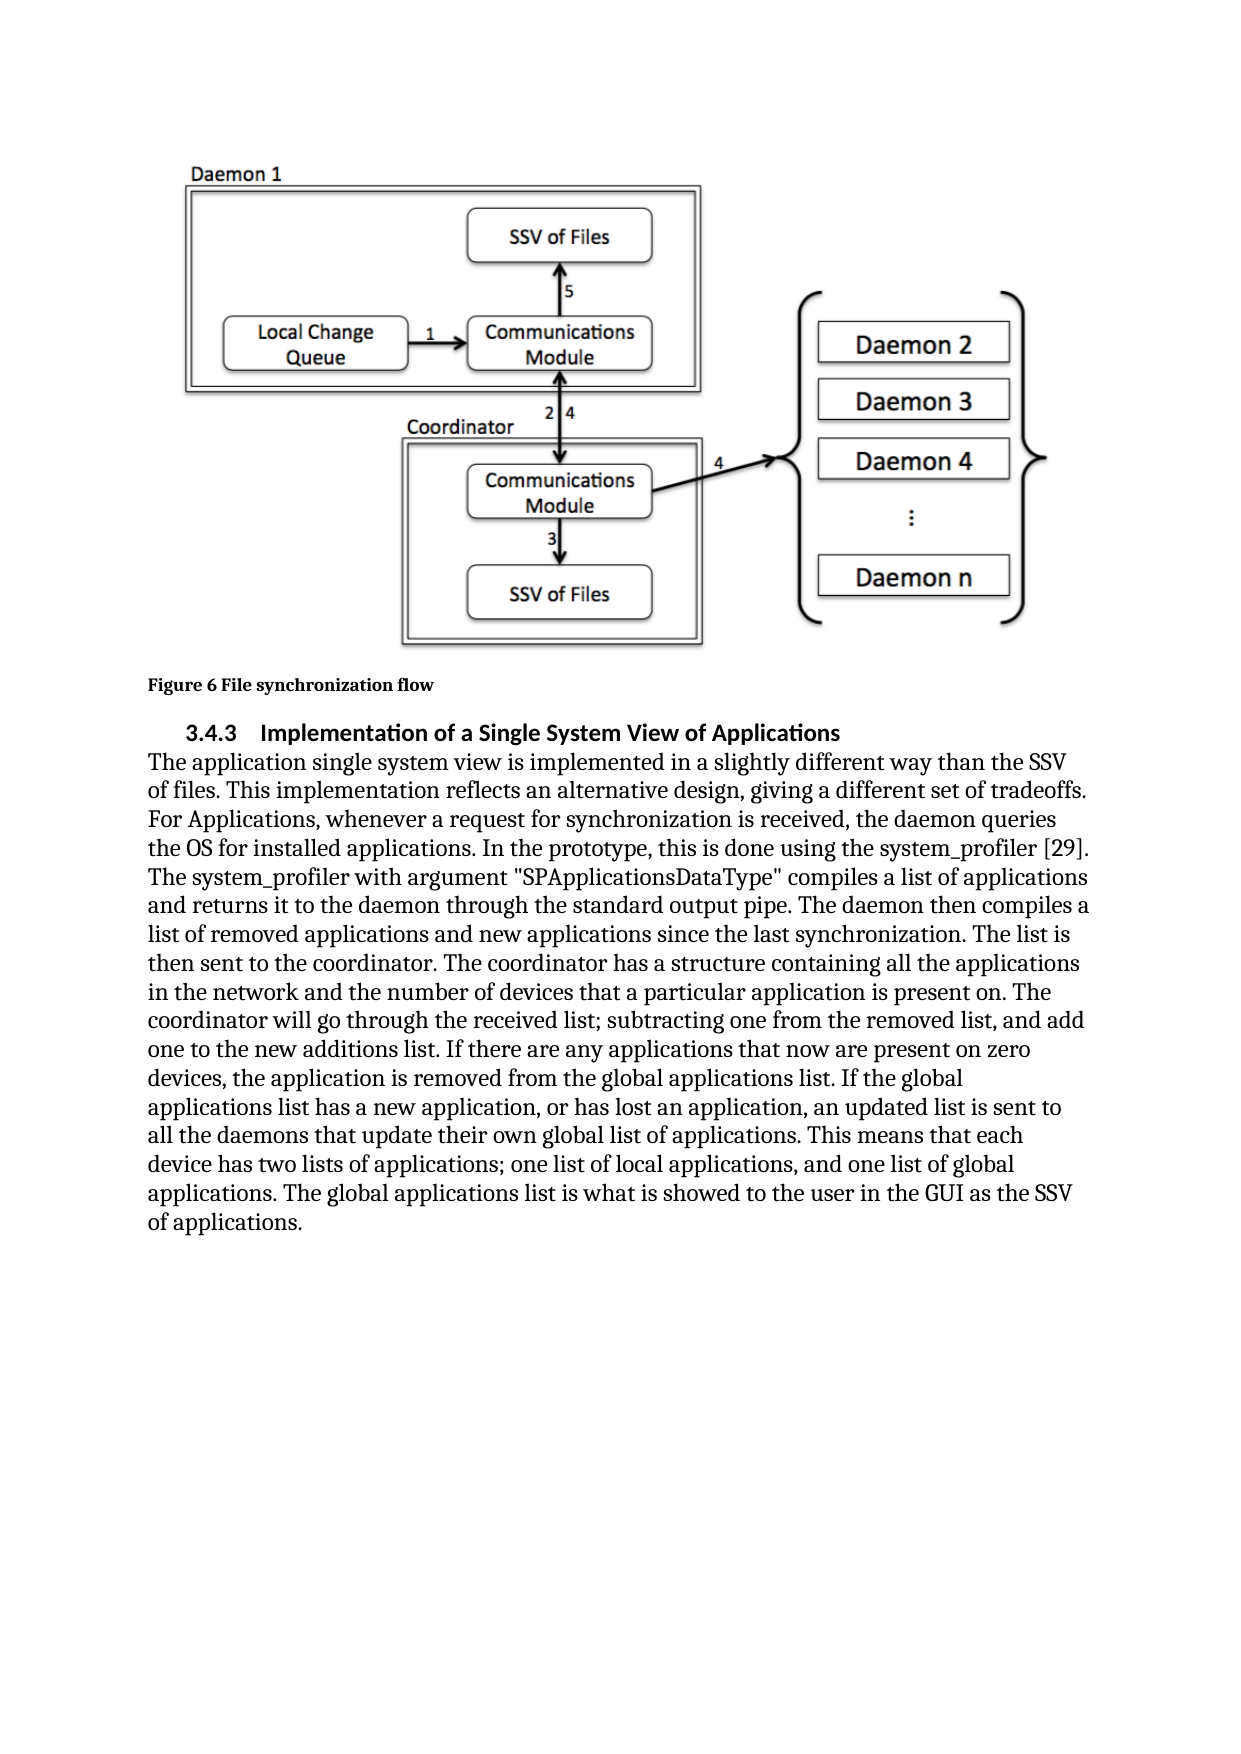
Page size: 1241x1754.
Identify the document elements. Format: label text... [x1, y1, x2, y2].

picture [148, 147, 1093, 675]
text Figure 6 File synchronization flow [148, 675, 1092, 696]
text The application single system view is implemented in a slightly different way than the SSV of files. This implementation reflects an alternative design, giving a different set of tradeoffs. For Applications, whenever a request for synchronization is received, the daemon queries the OS for installed applications. In the prototype, this is done using the system_profiler [29]. The system_profiler with argument "SPApplicationsDataType" compiles a list of applications and returns it to the daemon through the standard output pipe. The daemon then compiles a list of removed applications and new applications since the last synchronization. The list is then sent to the coordinator. The coordinator has a structure containing all the applications in the network and the number of devices that a particular application is present on. The coordinator will go through the received list; subtracting one from the removed list, and add one to the new additions list. If there are any applications that now are present on zero devices, the application is removed from the global applications list. If the global applications list has a new application, or has lost an application, an updated list is sent to all the daemons that update their own global list of applications. This means that each device has two lists of applications; one list of local applications, and one list of global applications. The global applications list is what is showed to the user in the GUI as the SSV of applications. [148, 748, 1092, 1236]
subtitle Implementation of a Single System View of Applications [185, 717, 1092, 748]
